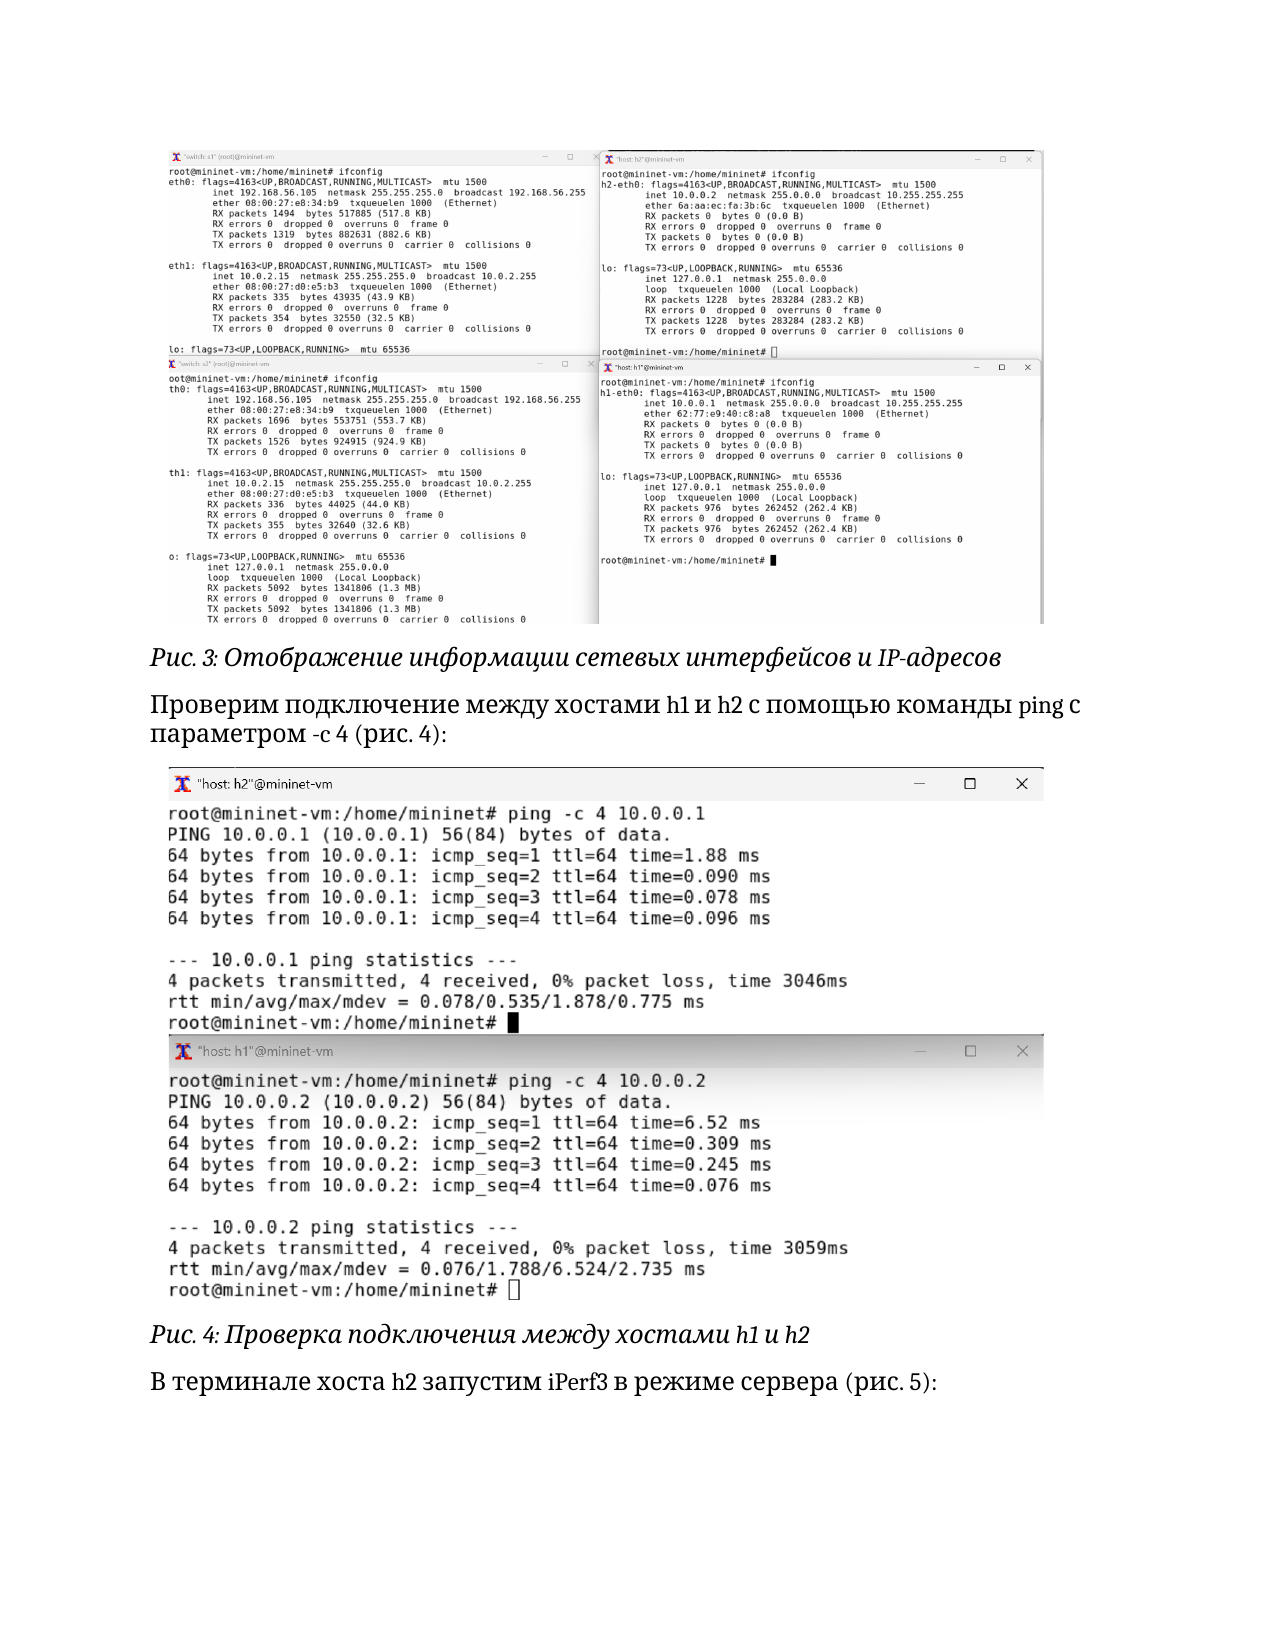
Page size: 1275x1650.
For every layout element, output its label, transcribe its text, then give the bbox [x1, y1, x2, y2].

text В терминале хоста h2 запустим iPerf3 в режиме сервера (рис. 5): [150, 1368, 1125, 1397]
picture [168, 150, 1044, 624]
text Проверим подключение между хостами h1 и h2 с помощью команды ping с параметром -c 4 (рис. 4): [150, 691, 1125, 749]
text Рис. 4: Проверка подключения между хостами h1 и h2 [150, 1321, 1125, 1349]
text Рис. 3: Отображение информации сетевых интерфейсов и IP-адресов [150, 644, 1125, 673]
picture [168, 767, 1044, 1300]
